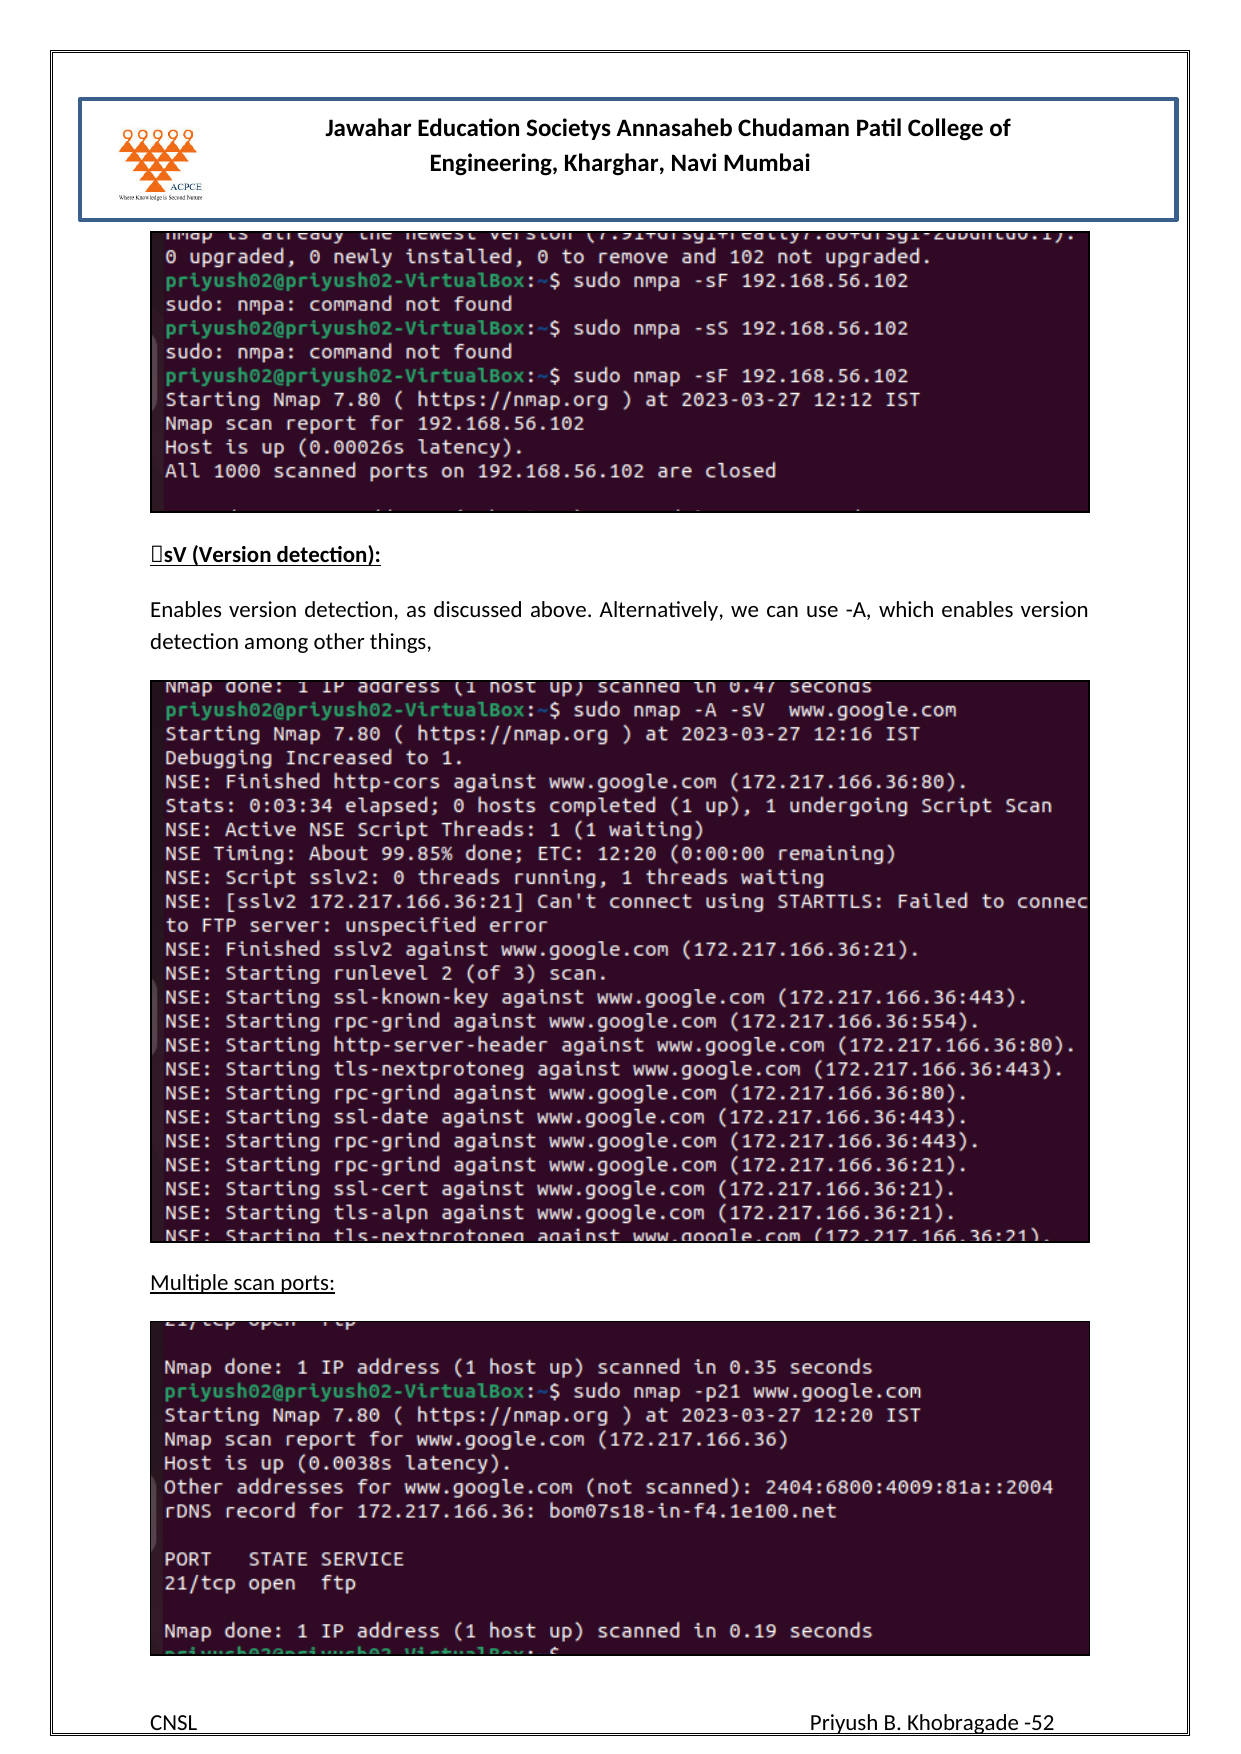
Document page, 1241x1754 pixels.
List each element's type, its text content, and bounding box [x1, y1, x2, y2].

picture [151, 1322, 1089, 1654]
text 🔹sV (Version detection): [150, 538, 1090, 569]
text Multiple scan ports: [150, 1268, 1090, 1296]
picture [152, 233, 1088, 511]
picture [103, 113, 218, 217]
picture [152, 682, 1088, 1241]
text Enables version detection, as discussed above. Alternatively, we can use -A, which enables version detection among other things, [150, 595, 1090, 655]
